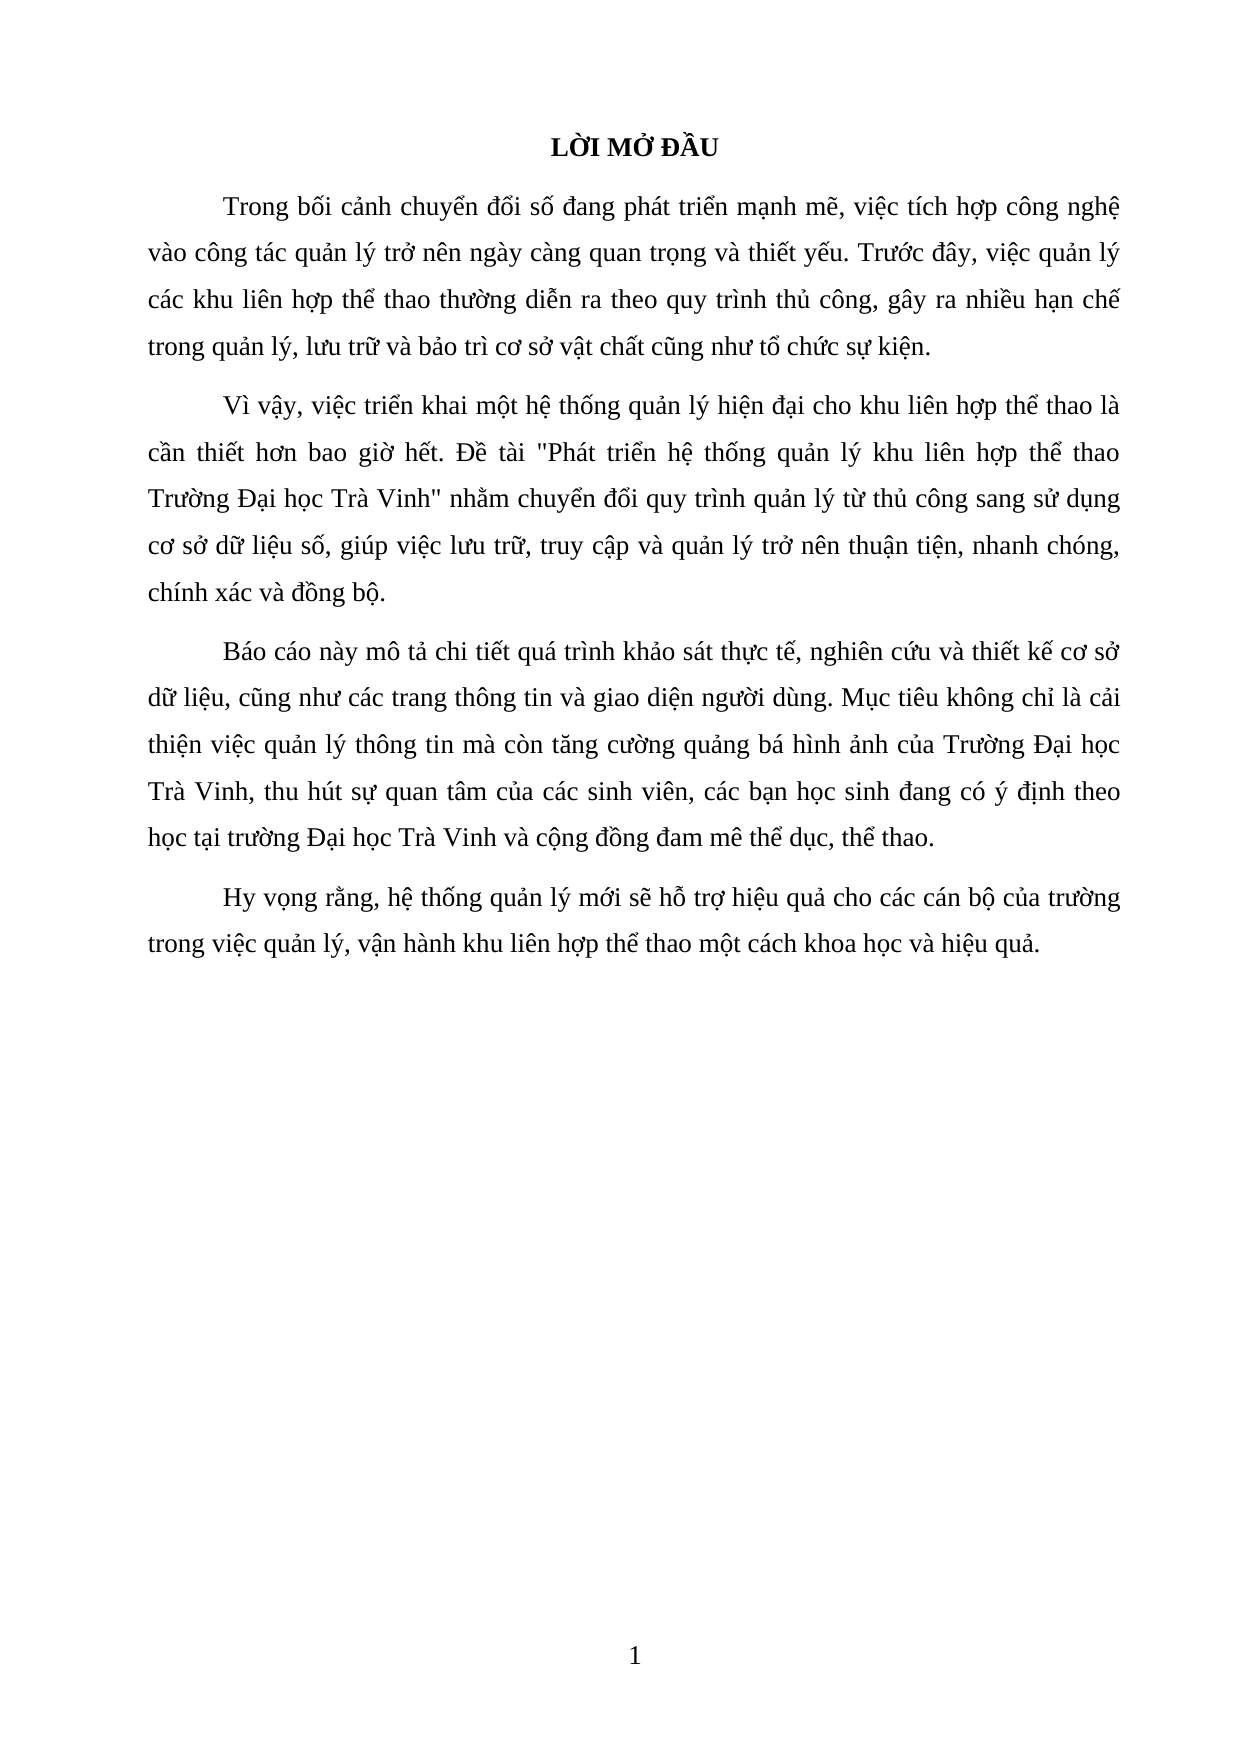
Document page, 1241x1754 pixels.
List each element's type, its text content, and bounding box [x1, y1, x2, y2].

text Báo cáo này mô tả chi tiết quá trình khảo sát thực tế, nghiên cứu và thiết kế cơ sở dữ liệu, cũng như các trang thông tin và giao diện người dùng. Mục tiêu không chỉ là cải thiện việc quản lý thông tin mà còn tăng cường quảng bá hình ảnh của Trường Đại học Trà Vinh, thu hút sự quan tâm của các sinh viên, các bạn học sinh đang có ý định theo học tại trường Đại học Trà Vinh và cộng đồng đam mê thể dục, thể thao. [148, 635, 1122, 853]
text LỜI MỞ ĐẦU [148, 131, 1122, 162]
text Hy vọng rằng, hệ thống quản lý mới sẽ hỗ trợ hiệu quả cho các cán bộ của trường trong việc quản lý, vận hành khu liên hợp thể thao một cách khoa học và hiệu quả. [148, 881, 1122, 958]
text Trong bối cảnh chuyển đổi số đang phát triển mạnh mẽ, việc tích hợp công nghệ vào công tác quản lý trở nên ngày càng quan trọng và thiết yếu. Trước đây, việc quản lý các khu liên hợp thể thao thường diễn ra theo quy trình thủ công, gây ra nhiều hạn chế trong quản lý, lưu trữ và bảo trì cơ sở vật chất cũng như tổ chức sự kiện. [148, 190, 1122, 361]
text Vì vậy, việc triển khai một hệ thống quản lý hiện đại cho khu liên hợp thể thao là cần thiết hơn bao giờ hết. Đề tài "Phát triển hệ thống quản lý khu liên hợp thể thao Trường Đại học Trà Vinh" nhằm chuyển đổi quy trình quản lý từ thủ công sang sử dụng cơ sở dữ liệu số, giúp việc lưu trữ, truy cập và quản lý trở nên thuận tiện, nhanh chóng, chính xác và đồng bộ. [148, 389, 1122, 607]
